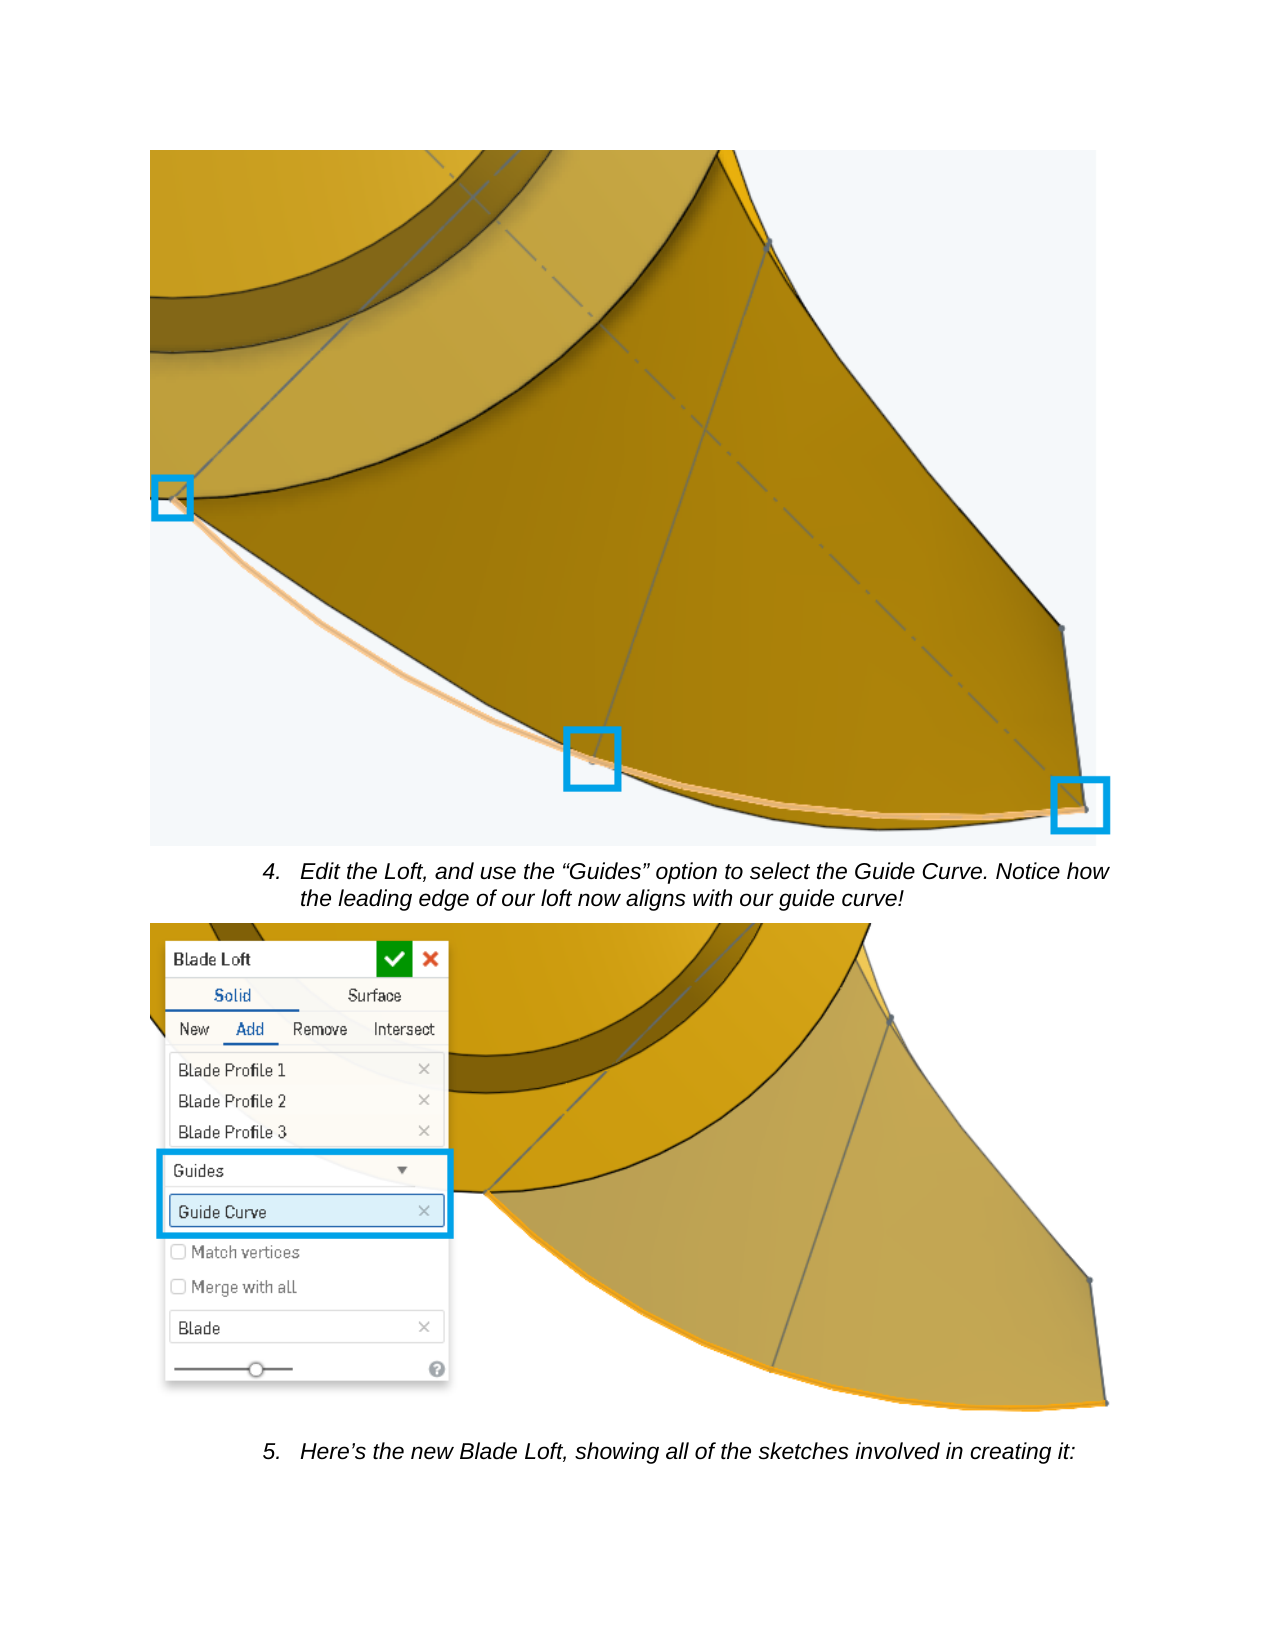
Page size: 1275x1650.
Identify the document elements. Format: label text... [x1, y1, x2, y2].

list Here’s the new Blade Loft, showing all of the sketches involved in creating it: [262, 1438, 1125, 1464]
picture [159, 482, 186, 514]
picture [150, 150, 1125, 846]
picture [150, 923, 1125, 1426]
list Edit the Loft, and use the “Guides” option to select the Guide Curve. Notice how the leading edge of our loft now aligns with our guide curve! [262, 858, 1125, 911]
